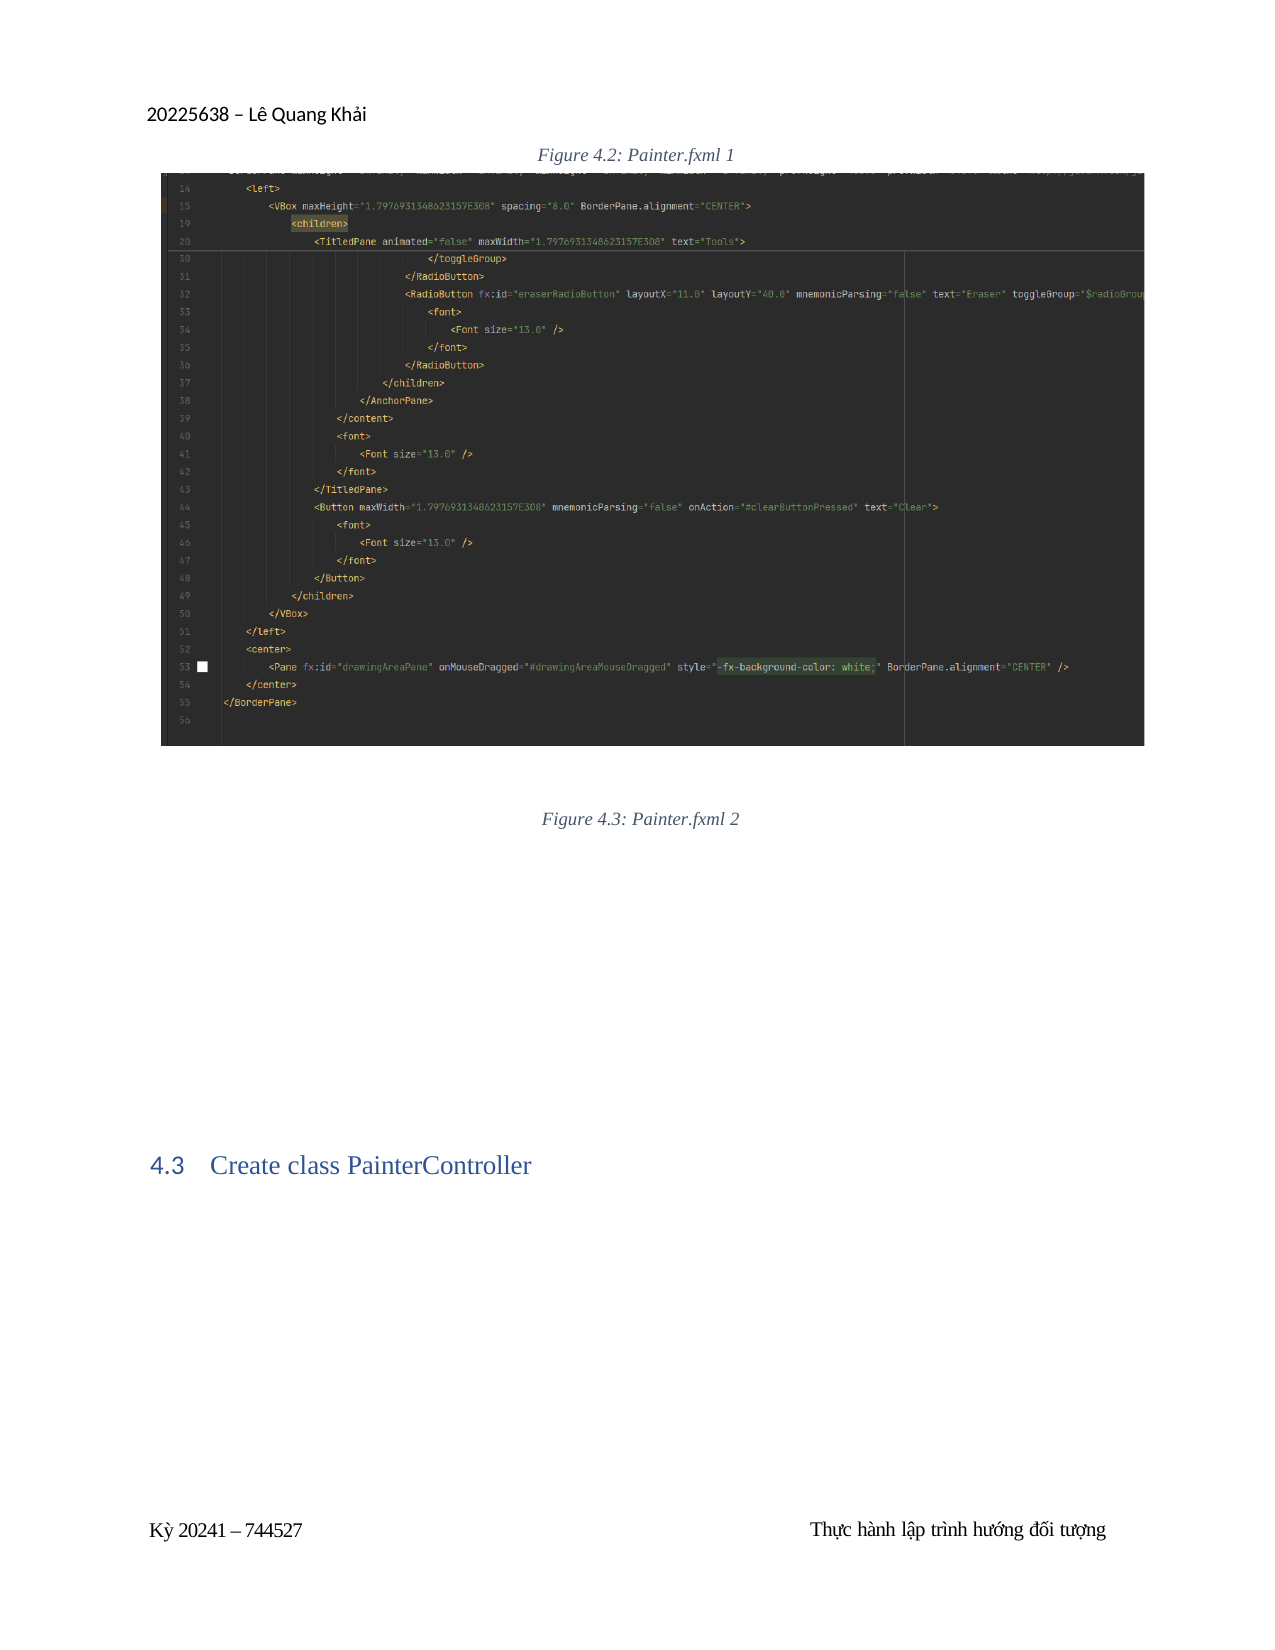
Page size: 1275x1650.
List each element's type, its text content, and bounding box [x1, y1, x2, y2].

picture [161, 173, 1145, 746]
text Figure 4.2: Painter.fxml 1 [140, 144, 1135, 165]
text Figure 4.3: Painter.fxml 2 [542, 808, 1135, 830]
subtitle Create class PainterController [150, 1148, 533, 1181]
